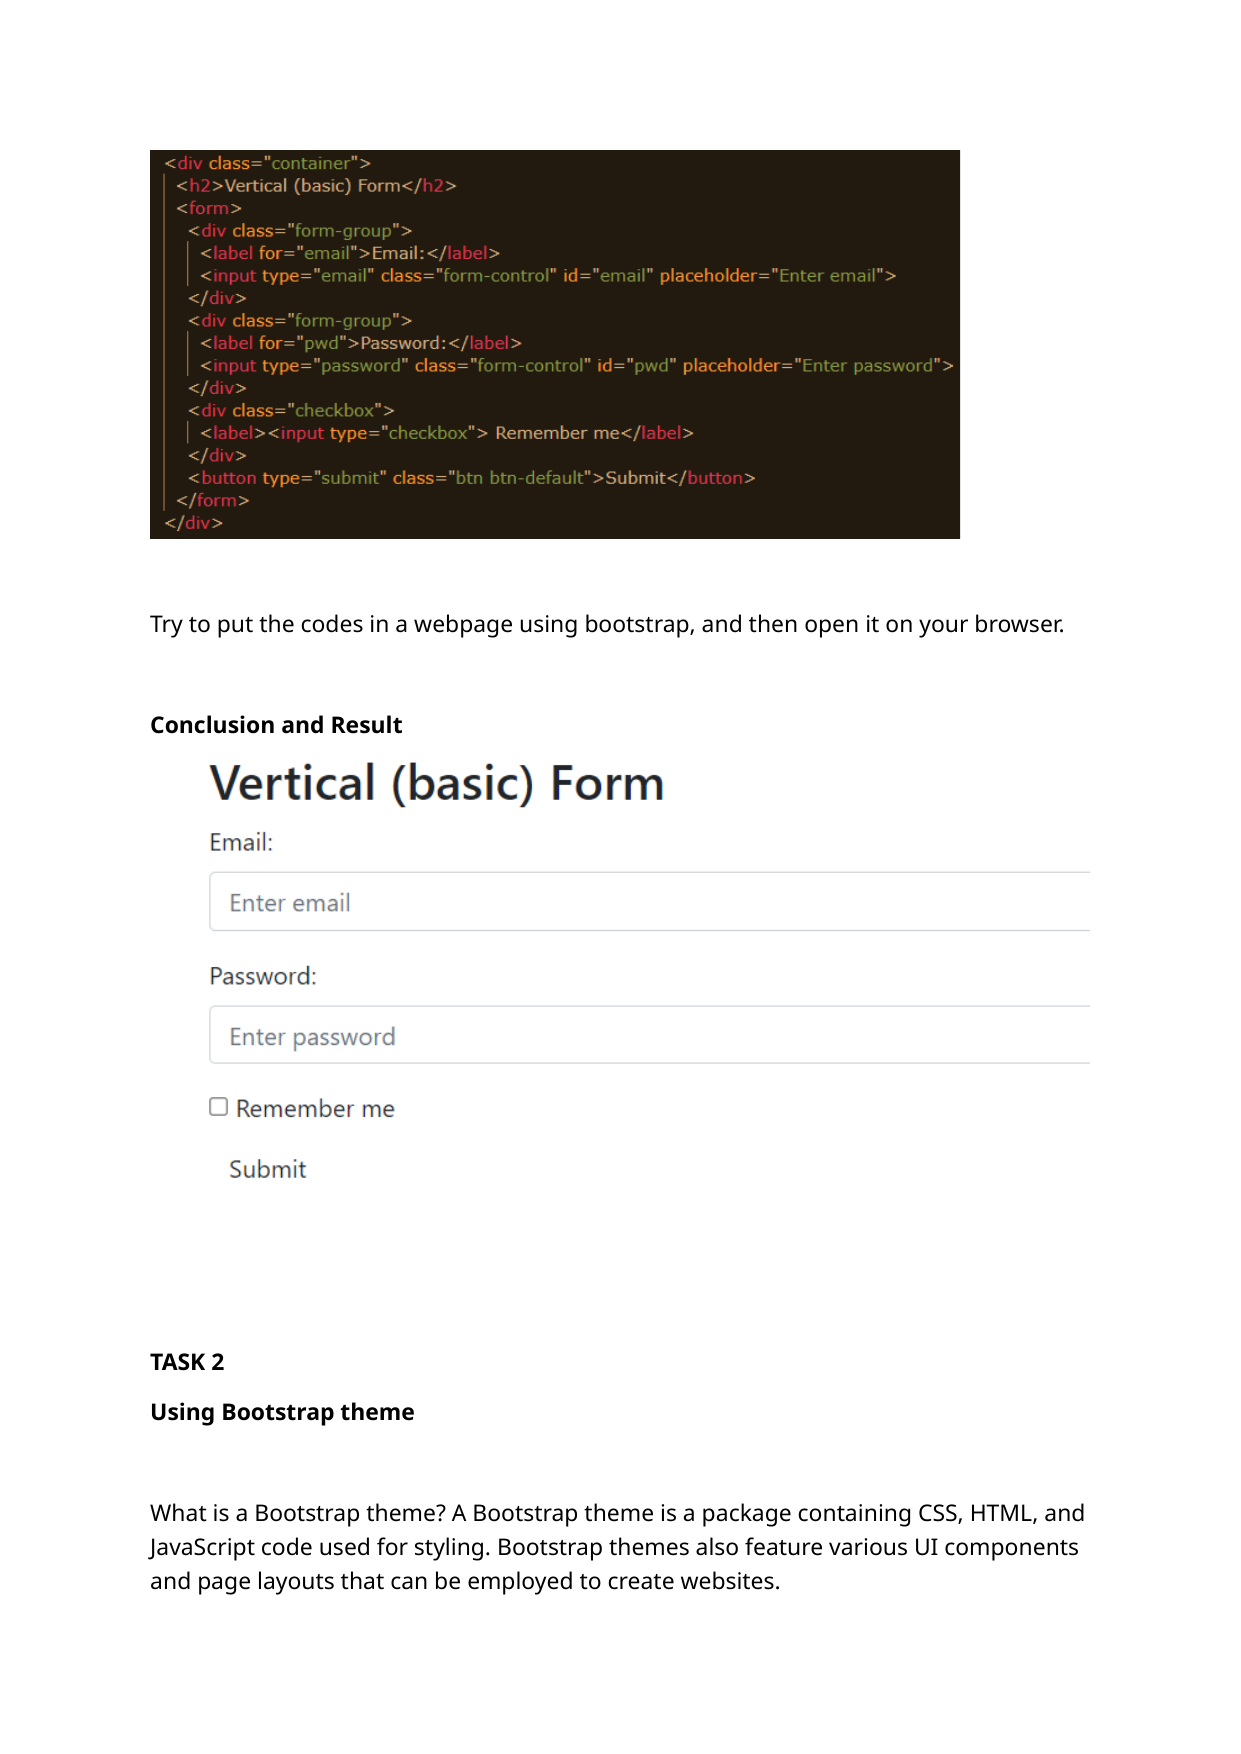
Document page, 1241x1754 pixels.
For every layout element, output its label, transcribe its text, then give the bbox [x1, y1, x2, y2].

picture [150, 150, 961, 539]
picture [150, 759, 1091, 1277]
text TASK 2 [150, 1346, 1090, 1377]
text What is a Bootstrap theme? A Bootstrap theme is a package containing CSS, HTML, and JavaScript code used for styling. Bootstrap themes also feature various UI components and page layouts that can be employed to create websites. [150, 1497, 1090, 1596]
text Conclusion and Result [150, 709, 1090, 740]
text Using Bootstrap theme [150, 1396, 1090, 1427]
text Try to put the codes in a webpage using bootstrap, and then open it on your browser. [150, 608, 1090, 639]
